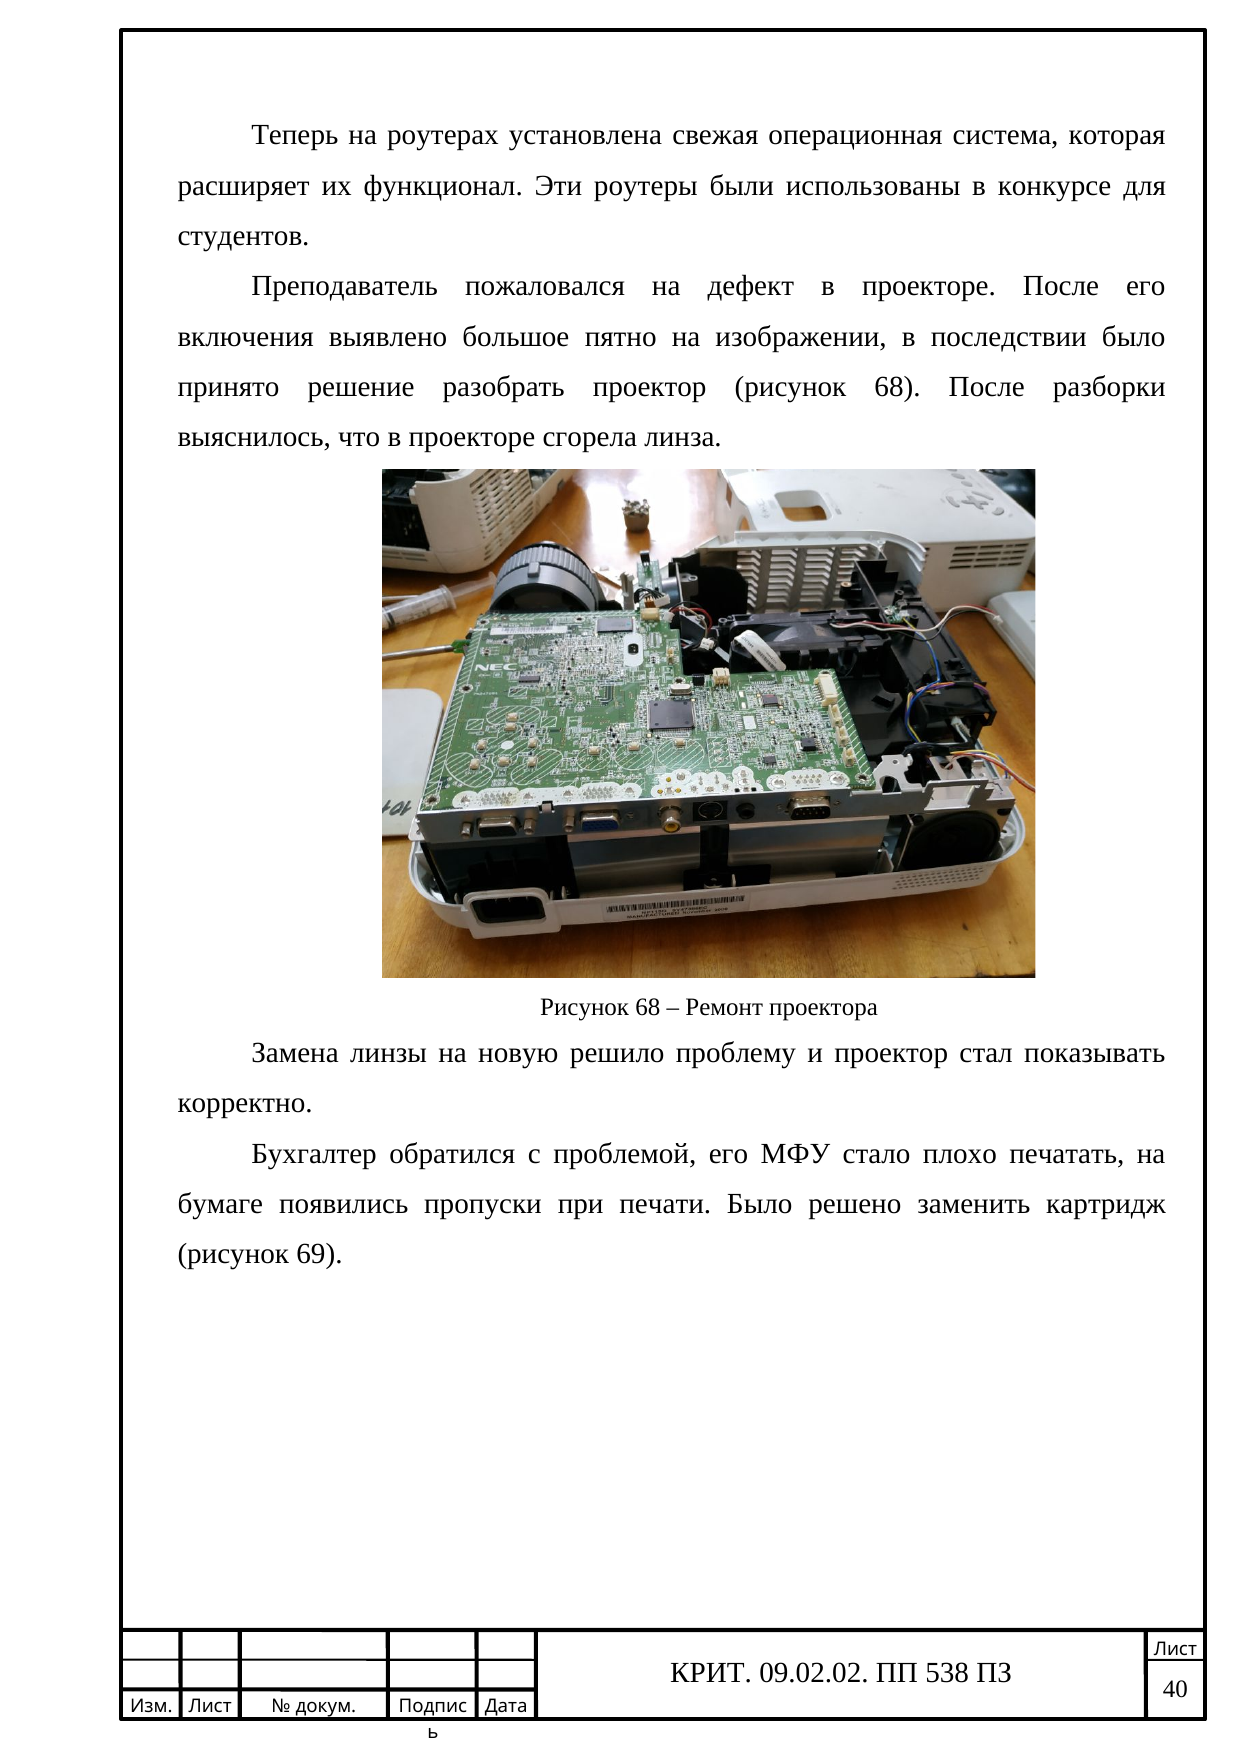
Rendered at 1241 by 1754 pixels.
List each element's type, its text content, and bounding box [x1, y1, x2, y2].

text Преподаватель пожаловался на дефект в проекторе. После его включения выявлено большое пятно на изображении, в последствии было принято решение разобрать проектор (рисунок 68). После разборки выяснилось, что в проекторе сгорела линза. [177, 268, 1167, 453]
text Замена линзы на новую решило проблему и проектор стал показывать корректно. [177, 1035, 1167, 1119]
picture [382, 469, 1036, 978]
text Теперь на роутерах установлена свежая операционная система, которая расширяет их функционал. Эти роутеры были использованы в конкурсе для студентов. [177, 117, 1167, 252]
text Бухгалтер обратился с проблемой, его МФУ стало плохо печатать, на бумаге появились пропуски при печати. Было решено заменить картридж (рисунок 69). [177, 1136, 1167, 1270]
